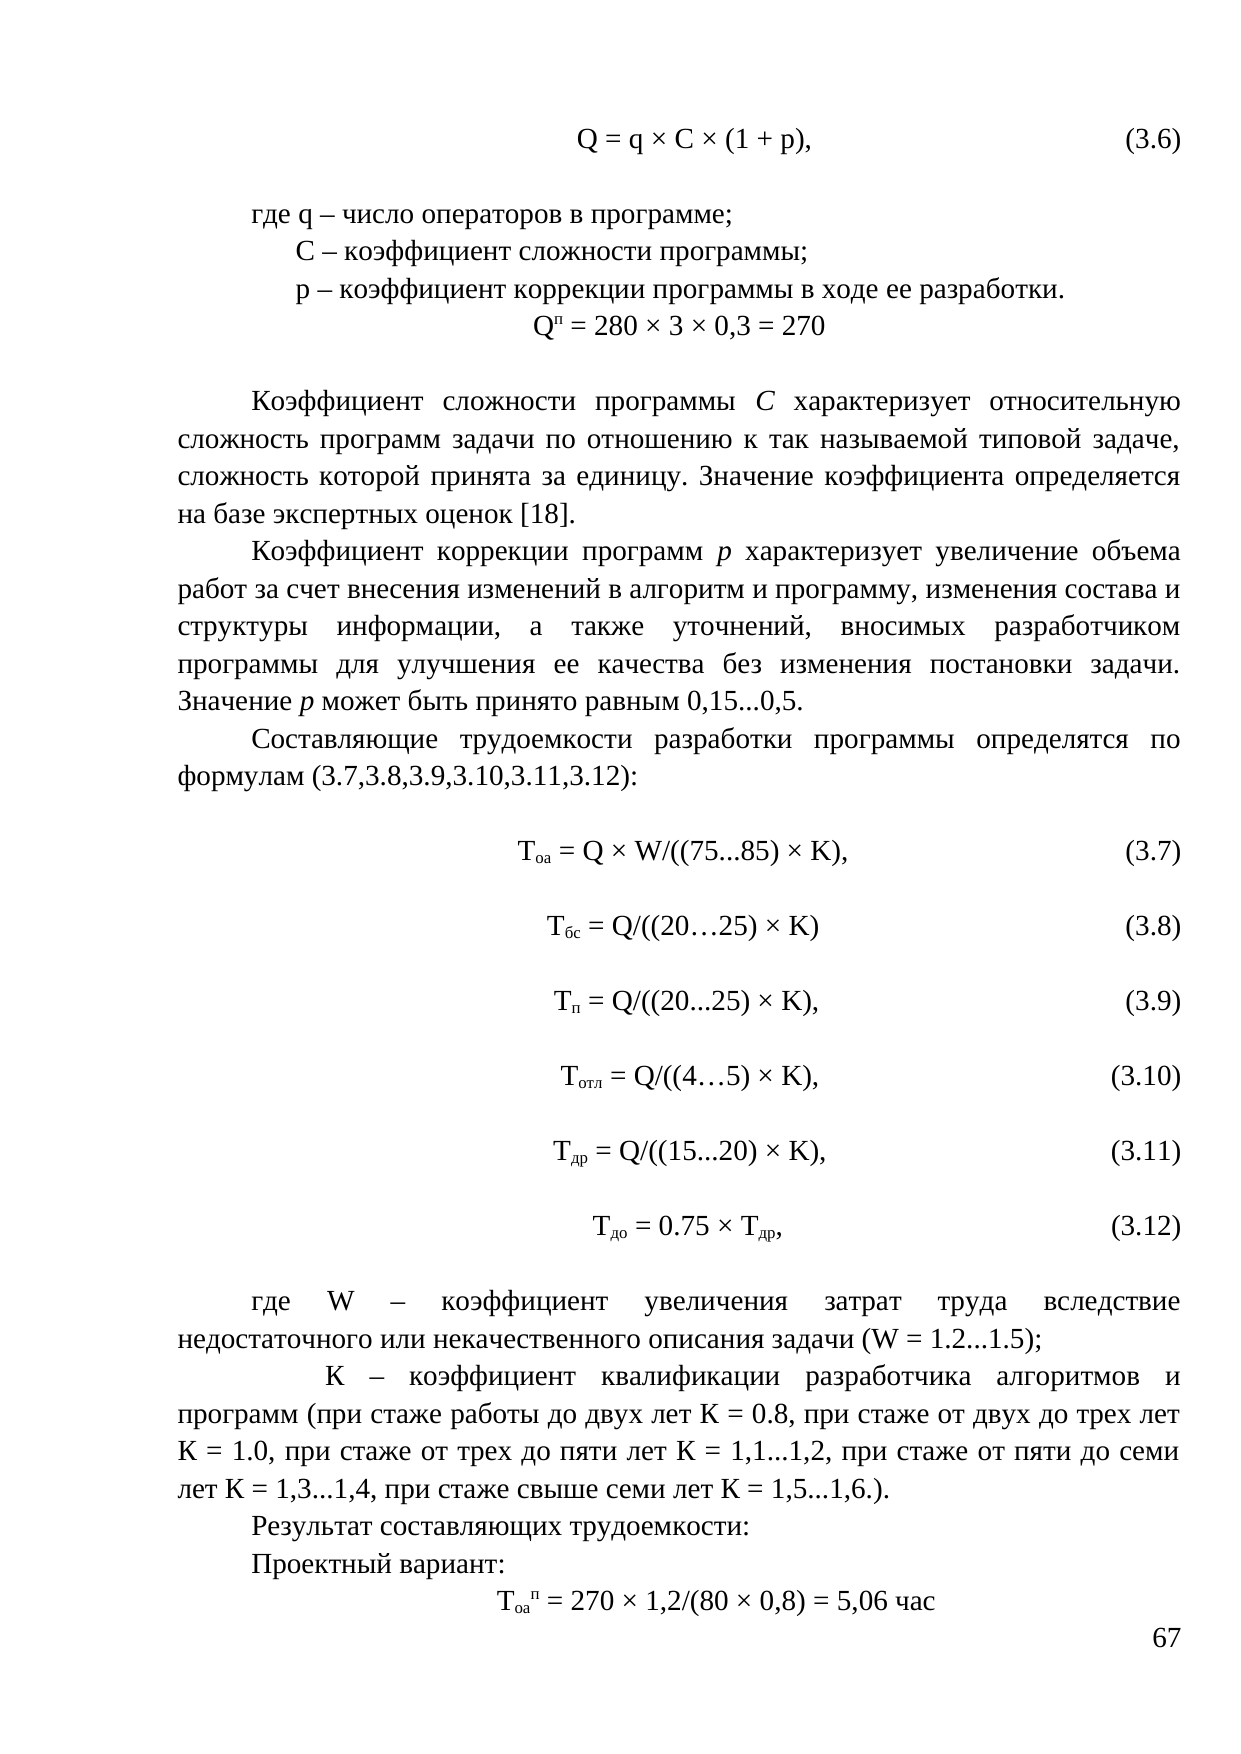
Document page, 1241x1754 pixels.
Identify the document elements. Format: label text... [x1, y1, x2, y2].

text Проектный вариант: [177, 1543, 1181, 1581]
text Qп = 280 × 3 × 0,3 = 270 [177, 306, 1181, 343]
text где q – число операторов в программе; [177, 193, 1181, 231]
text Составляющие трудоемкости разработки программы определятся по формулам (3.7,3.8,3.9,3.10,3.11,3.12): [177, 718, 1181, 793]
text Тп = Q/((20...25) × K), (3.9) [177, 981, 1181, 1018]
text Тоап = 270 × 1,2/(80 × 0,8) = 5,06 час [177, 1581, 1181, 1618]
text где W – коэффициент увеличения затрат труда вследствие недостаточного или некачественного описания задачи (W = 1.2...1.5); [177, 1281, 1181, 1356]
text Коэффициент сложности программы С характеризует относительную сложность программ задачи по отношению к так называемой типовой задаче, сложность которой принята за единицу. Значение коэффициента определяется на базе экспертных оценок [18]. [177, 381, 1181, 531]
text Тдо = 0.75 × Тдр, (3.12) [177, 1206, 1181, 1243]
text Результат составляющих трудоемкости: [177, 1506, 1181, 1543]
text С – коэффициент сложности программы; [177, 231, 1181, 268]
text Тотл = Q/((4…5) × K), (3.10) [177, 1056, 1181, 1093]
text Тоа = Q × W/((75...85) × K), (3.7) [177, 831, 1181, 868]
text Коэффициент коррекции программ p характеризует увеличение объема работ за счет внесения изменений в алгоритм и программу, изменения состава и структуры информации, а также уточнений, вносимых разработчиком программы для улучшения ее качества без изменения постановки задачи. Значение p может быть принято равным 0,15...0,5. [177, 531, 1181, 718]
text Тбс = Q/((20…25) × K) (3.8) [177, 906, 1181, 943]
text К – коэффициент квалификации разработчика алгоритмов и программ (при стаже работы до двух лет К = 0.8, при стаже от двух до трех лет К = 1.0, при стаже от трех до пяти лет К = 1,1...1,2, при стаже от пяти до семи лет К = 1,3...1,4, при стаже свыше семи лет К = 1,5...1,6.). [177, 1356, 1181, 1506]
text p – коэффициент коррекции программы в ходе ее разработки. [177, 268, 1181, 306]
text Тдр = Q/((15...20) × K), (3.11) [177, 1131, 1181, 1168]
text Q = q × C × (1 + p), (3.6) [177, 118, 1181, 156]
